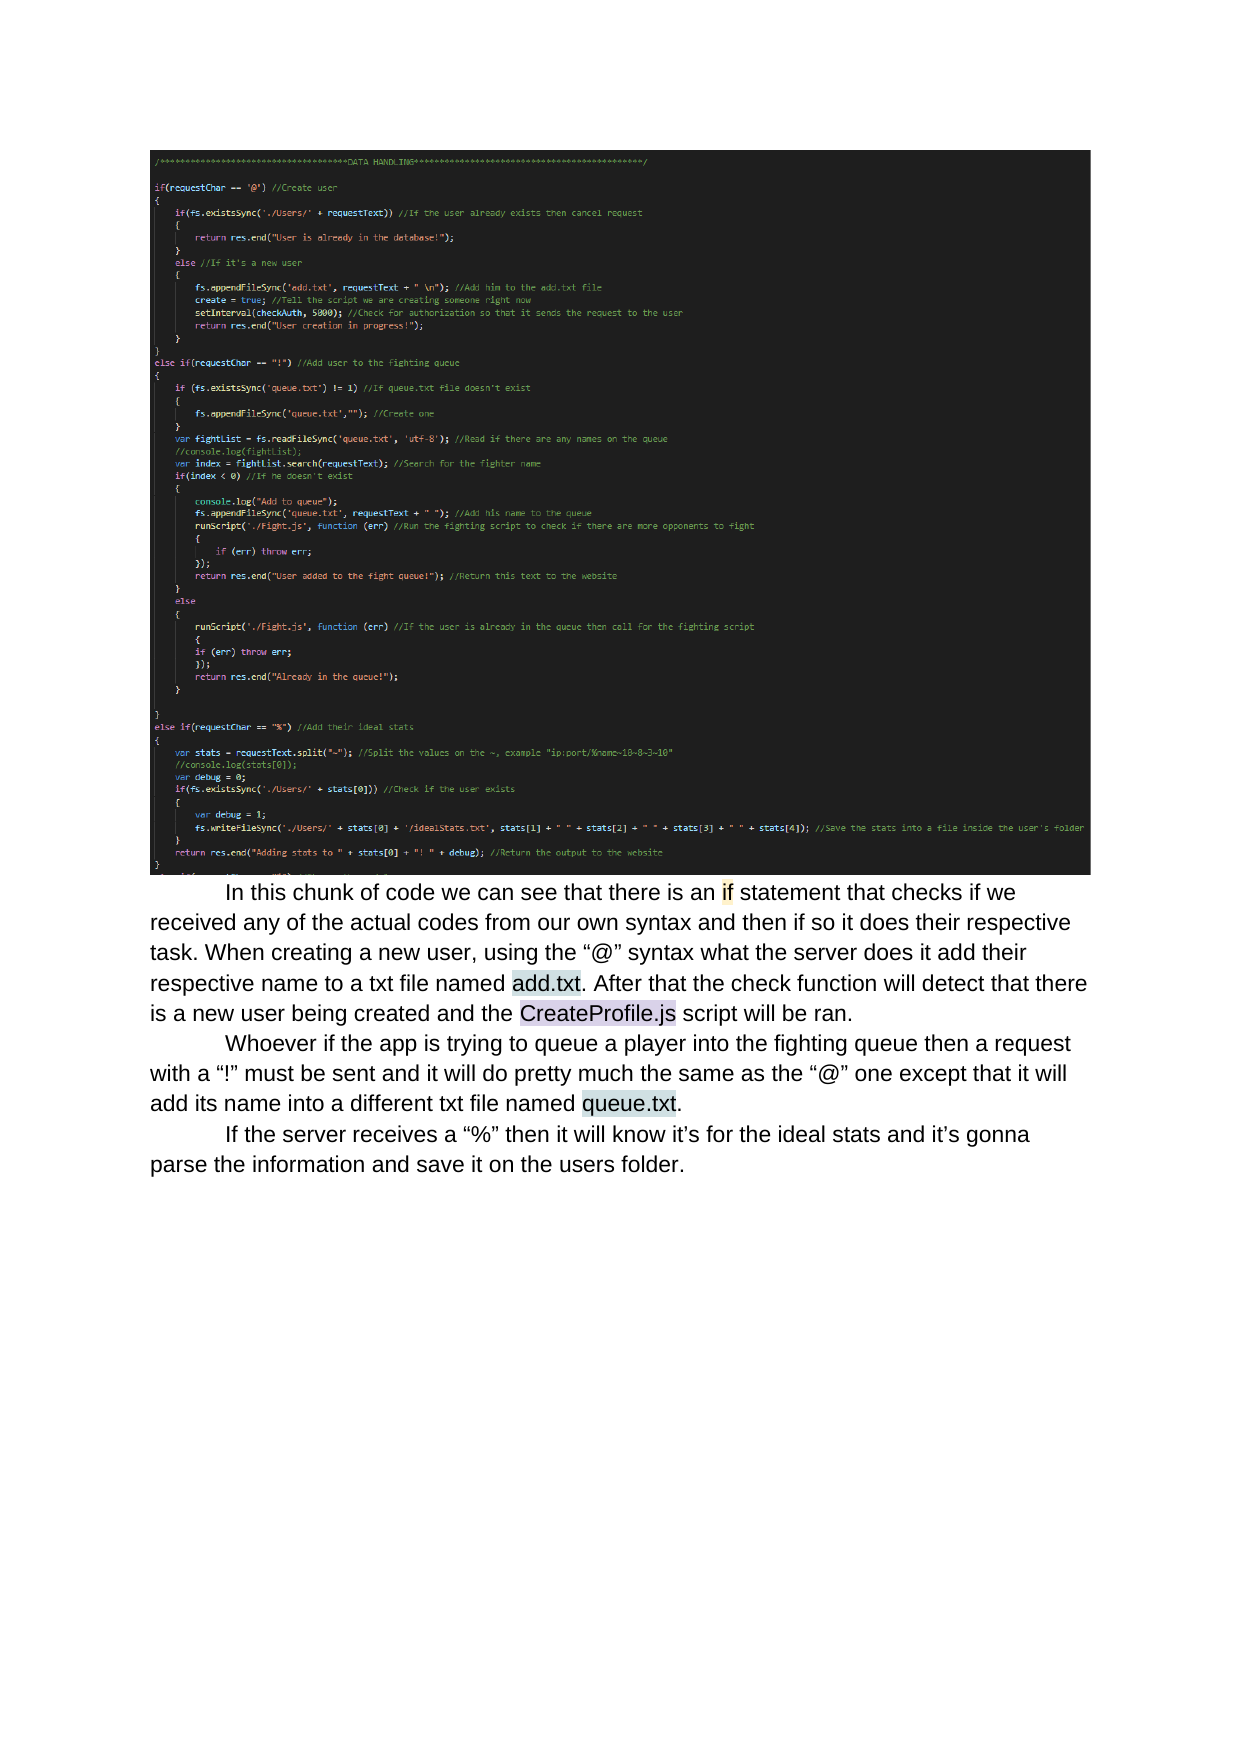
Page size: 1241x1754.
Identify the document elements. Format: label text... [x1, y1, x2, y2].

text Whoever if the app is trying to queue a player into the fighting queue then a request with a “!” must be sent and it will do pretty much the same as the “@” one except that it will add its name into a different txt file named queue.txt. [150, 1030, 1090, 1117]
picture [150, 150, 1091, 875]
text If the server receives a “%” then it will know it’s for the ideal stats and it’s gonna parse the information and save it on the users folder. [150, 1121, 1090, 1177]
text In this chunk of code we can see that there is an if statement that checks if we received any of the actual codes from our own syntax and then if so it does their respective task. When creating a new user, using the “@” syntax what the server does it add their respective name to a txt file named add.txt. After that the check function will detect that there is a new user being created and the CreateProfile.js script will be ran. [150, 879, 1090, 1026]
